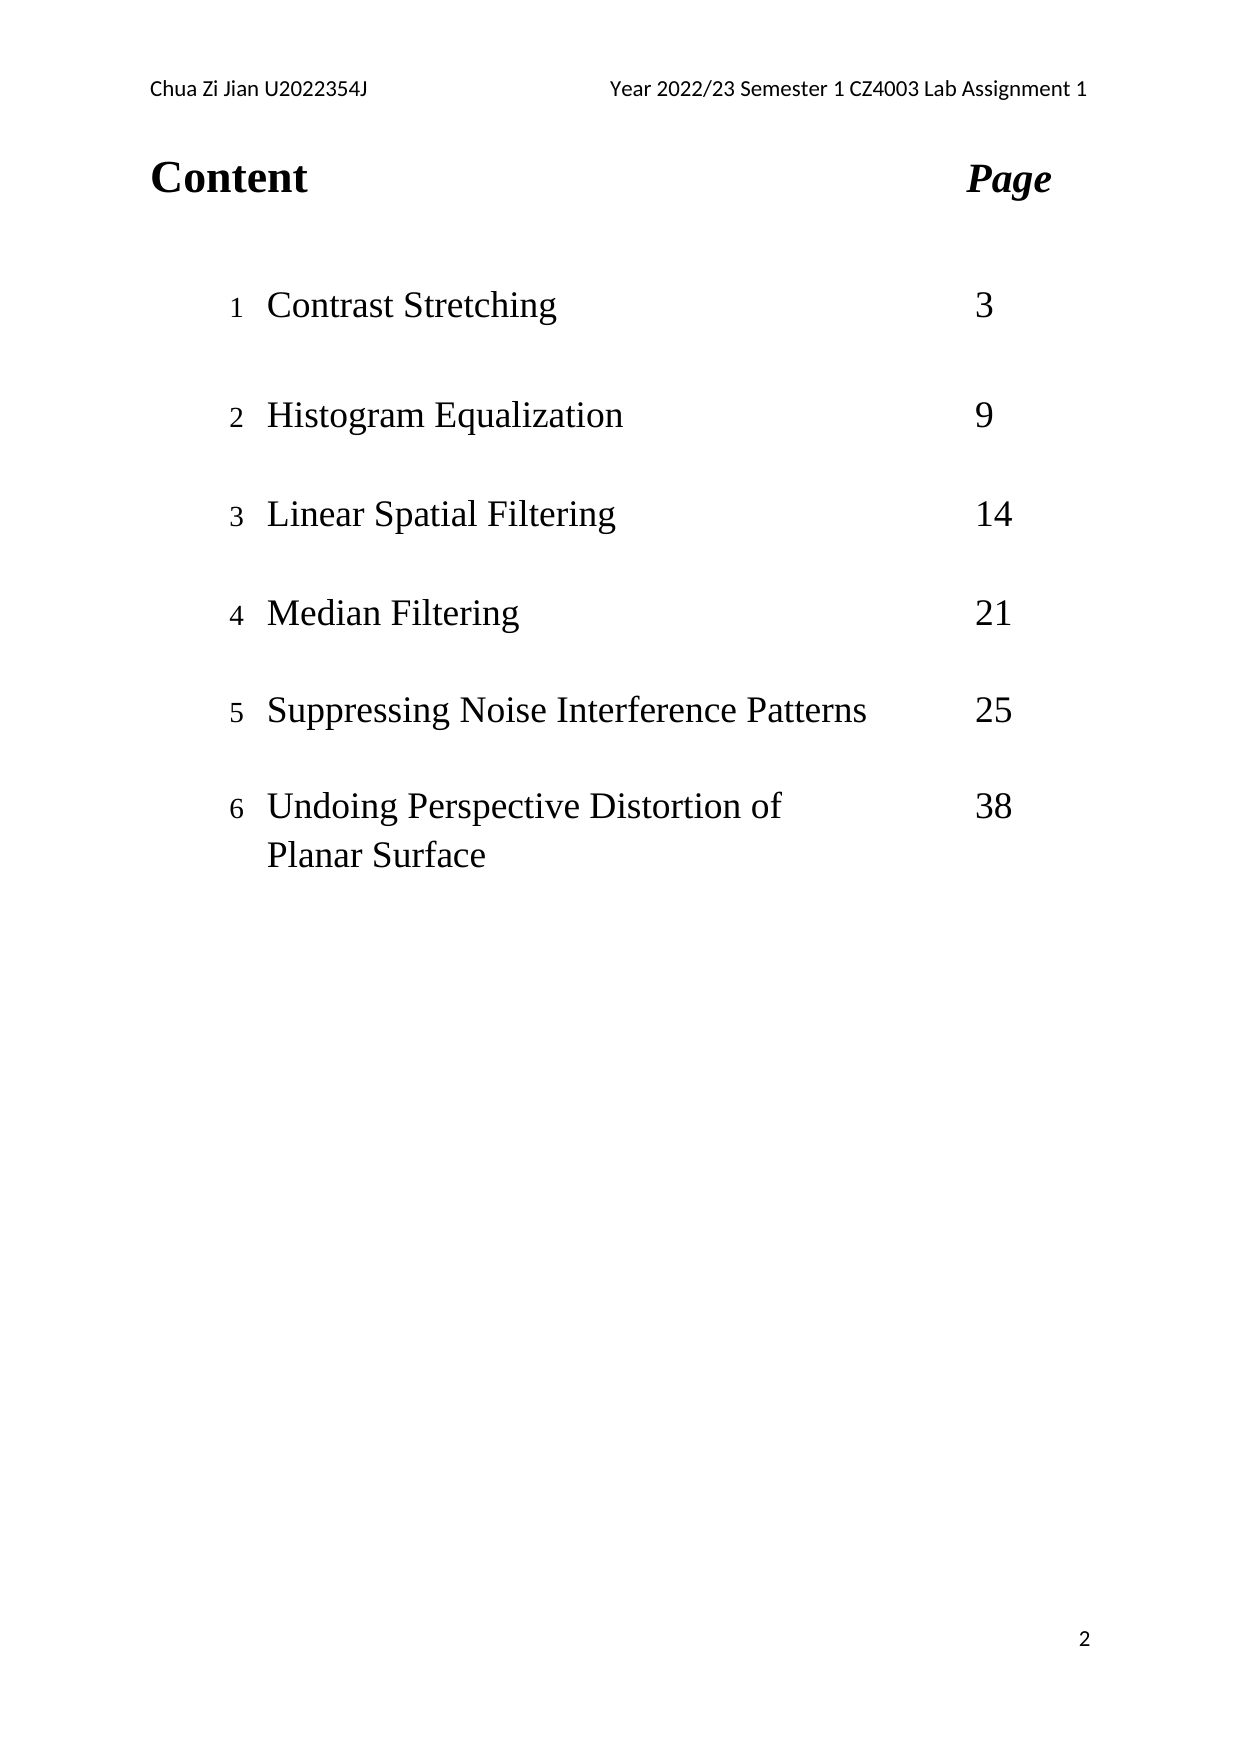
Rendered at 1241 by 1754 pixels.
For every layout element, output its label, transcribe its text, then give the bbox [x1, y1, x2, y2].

text Content Page [150, 150, 1090, 203]
list Contrast Stretching 3 [229, 282, 1090, 326]
list Linear Spatial Filtering 14 [229, 492, 1090, 535]
list Median Filtering 21 [229, 591, 1090, 634]
list Suppressing Noise Interference Patterns 25 [229, 687, 1090, 730]
list Histogram Equalization 9 [229, 392, 1090, 436]
list Undoing Perspective Distortion of 38 [229, 783, 1090, 826]
list Planar Surface [267, 833, 1090, 876]
